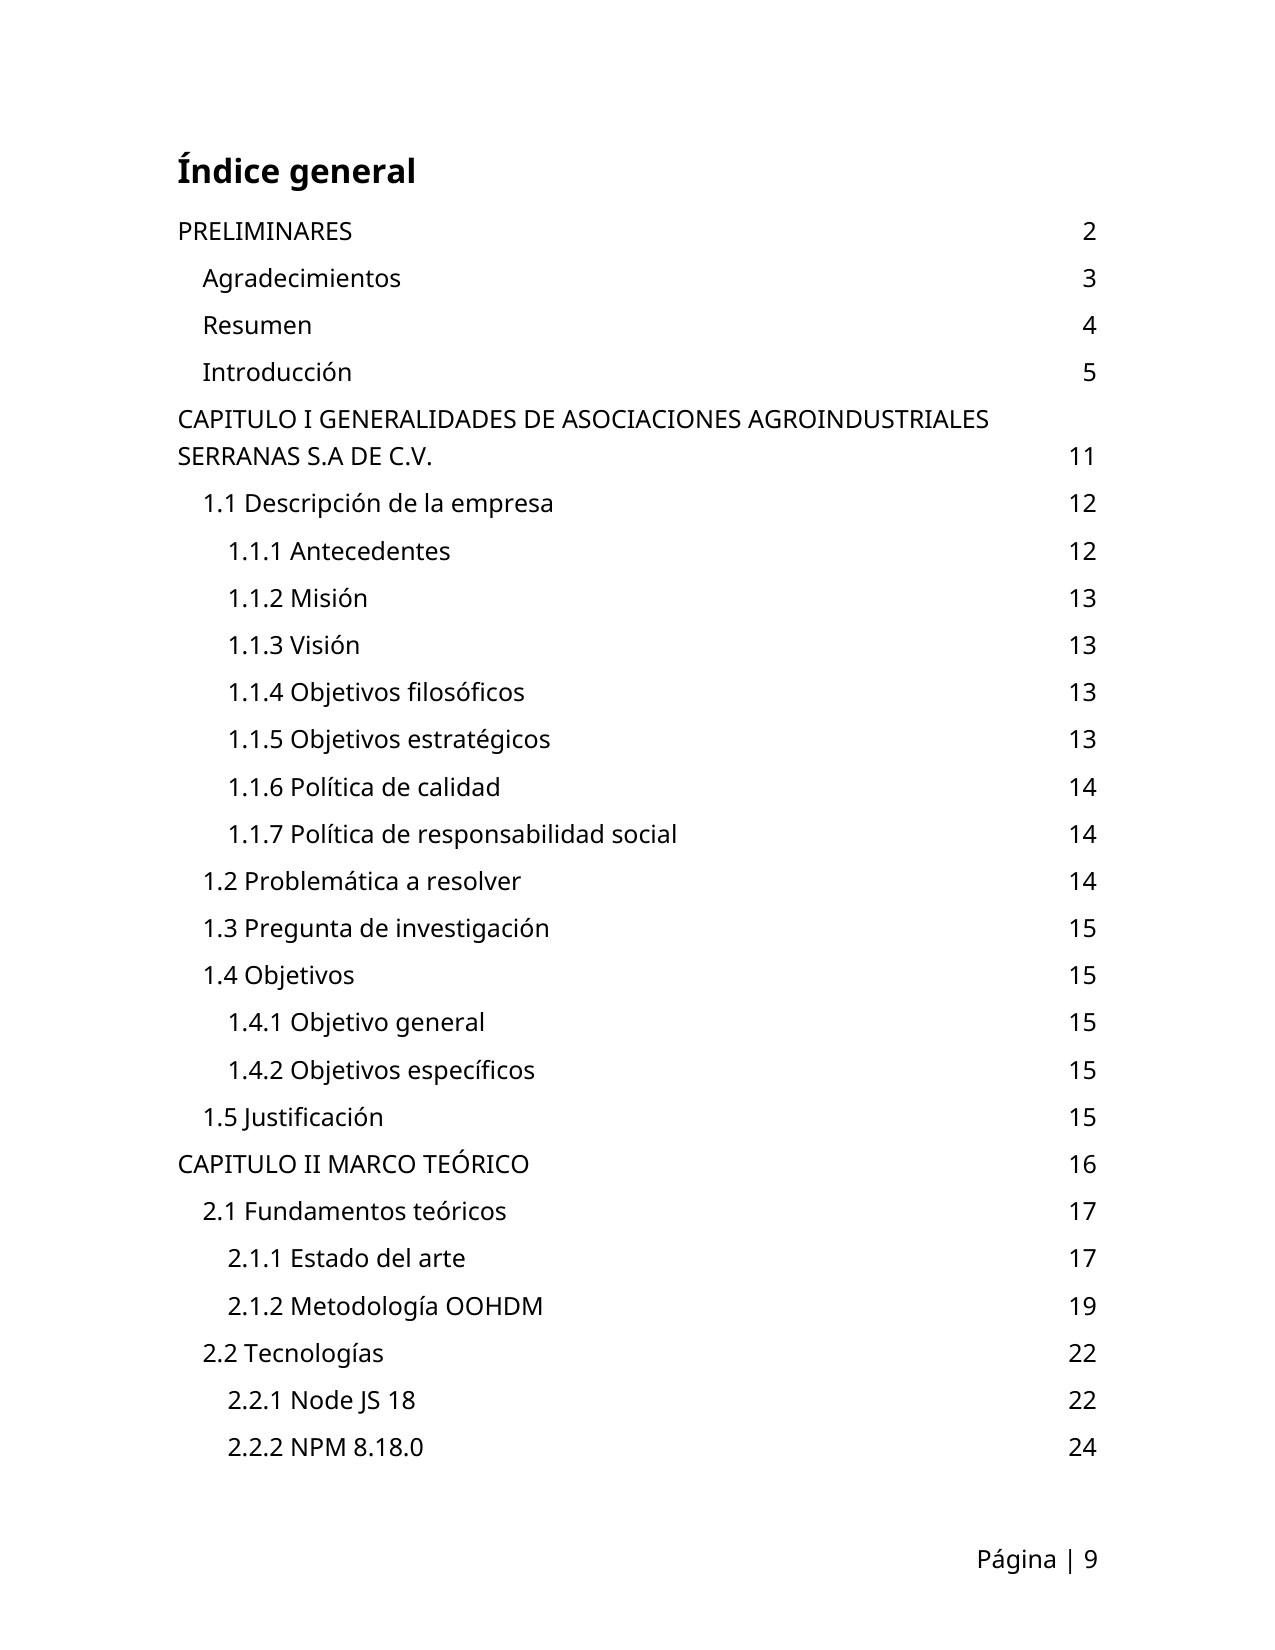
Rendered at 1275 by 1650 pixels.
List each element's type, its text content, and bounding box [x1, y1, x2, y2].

text Índice general [177, 148, 1098, 193]
